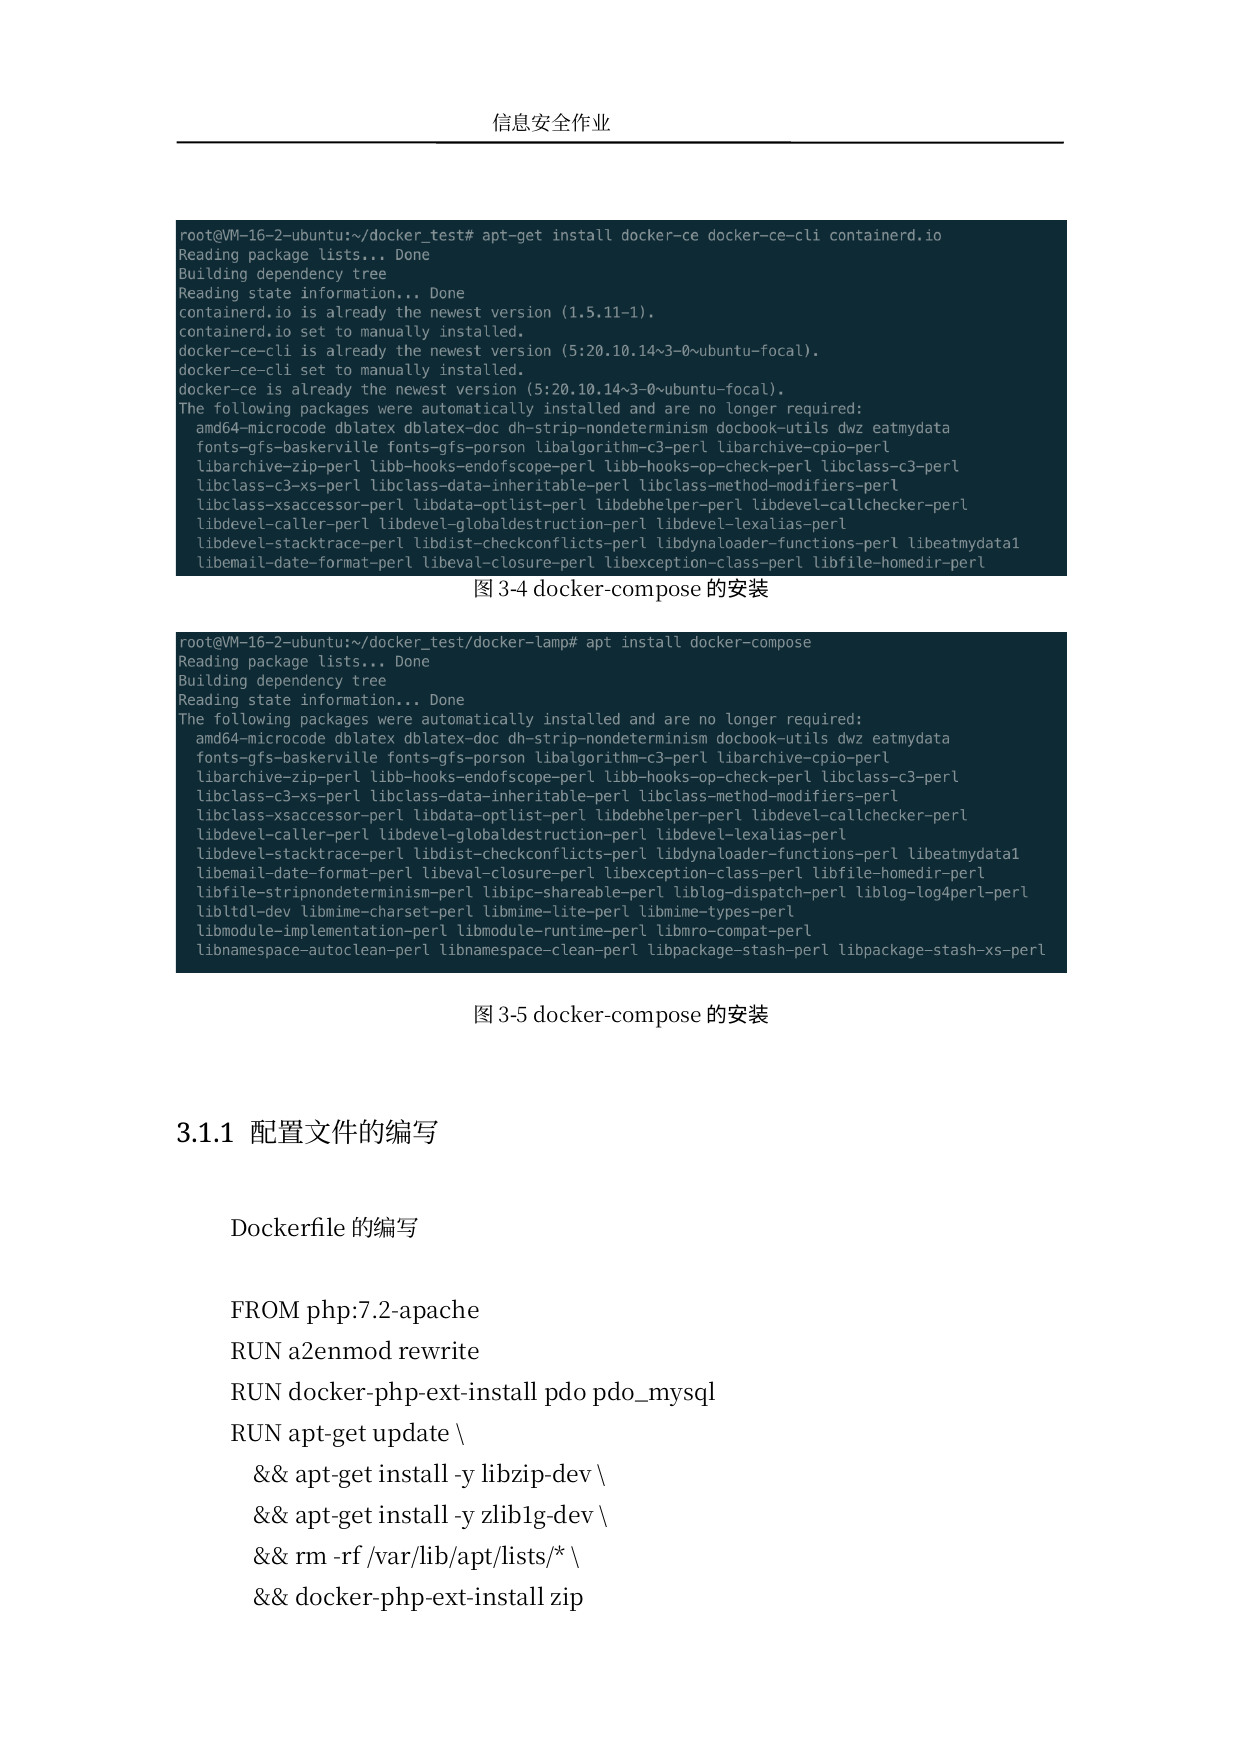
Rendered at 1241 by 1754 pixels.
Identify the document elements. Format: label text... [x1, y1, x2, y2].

text FROM php:7.2-apache [176, 1285, 1066, 1326]
text && docker-php-ext-install zip [176, 1573, 1066, 1614]
text && apt-get install -y libzip-dev \ [176, 1449, 1066, 1491]
text && apt-get install -y zlib1g-dev \ [176, 1491, 1066, 1532]
text 图3-4 docker-compose的安装 [176, 576, 1066, 602]
text RUN a2enmod rewrite [176, 1326, 1066, 1367]
subtitle 配置文件的编写 [176, 1116, 1066, 1148]
text 图3-5 docker-compose的安装 [176, 1002, 1066, 1028]
text RUN docker-php-ext-install pdo pdo_mysql [176, 1367, 1066, 1408]
picture [175, 632, 1067, 973]
text RUN apt-get update \ [176, 1408, 1066, 1449]
text && rm -rf /var/lib/apt/lists/* \ [176, 1532, 1066, 1573]
picture [175, 220, 1067, 576]
text Dockerfile的编写 [176, 1203, 1066, 1244]
